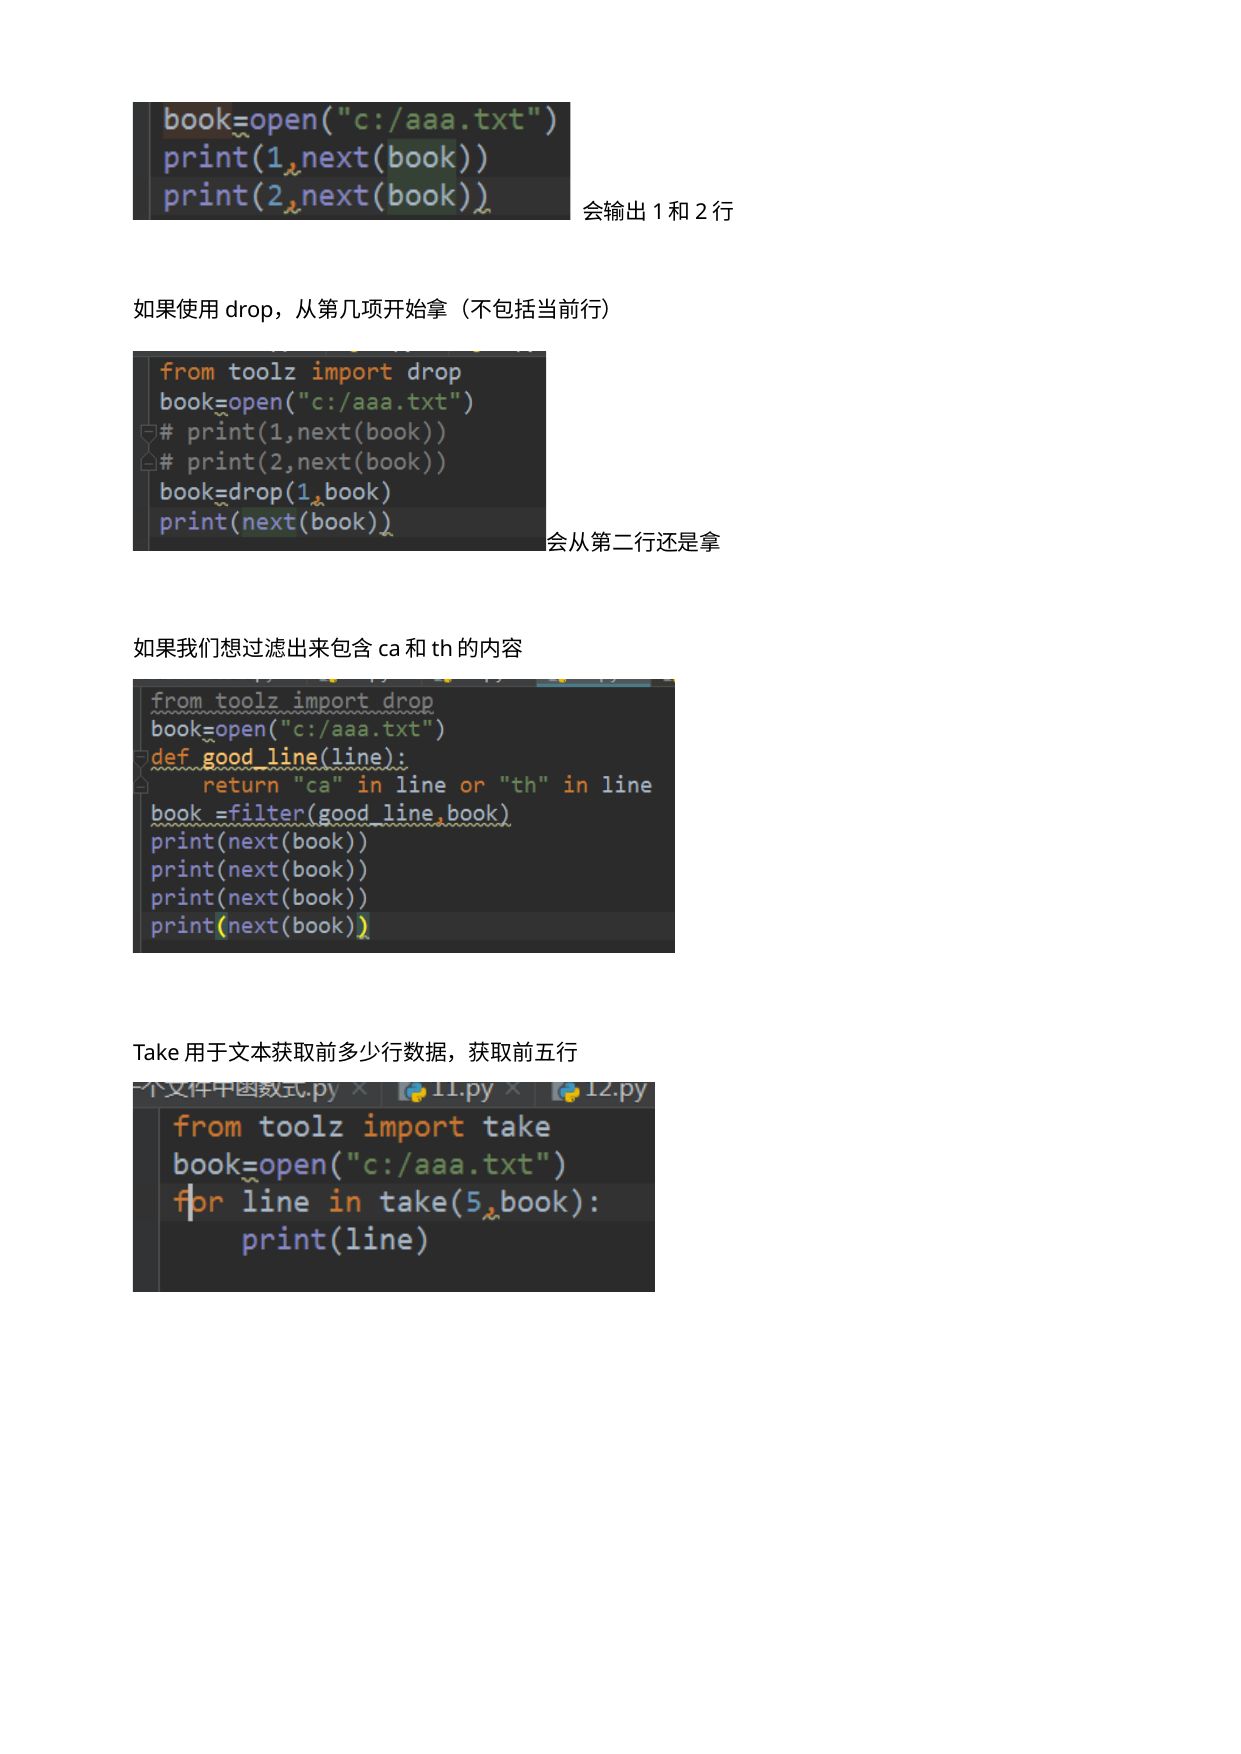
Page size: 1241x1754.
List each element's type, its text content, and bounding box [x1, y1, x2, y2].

picture [132, 351, 547, 551]
text 如果我们想过滤出来包含ca和th的内容 [133, 631, 1167, 663]
picture [132, 679, 675, 953]
text Take用于文本获取前多少行数据，获取前五行 [133, 1034, 1167, 1067]
picture [132, 102, 571, 220]
picture [132, 1082, 655, 1292]
text 如果使用drop，从第几项开始拿（不包括当前行） [133, 292, 1167, 324]
